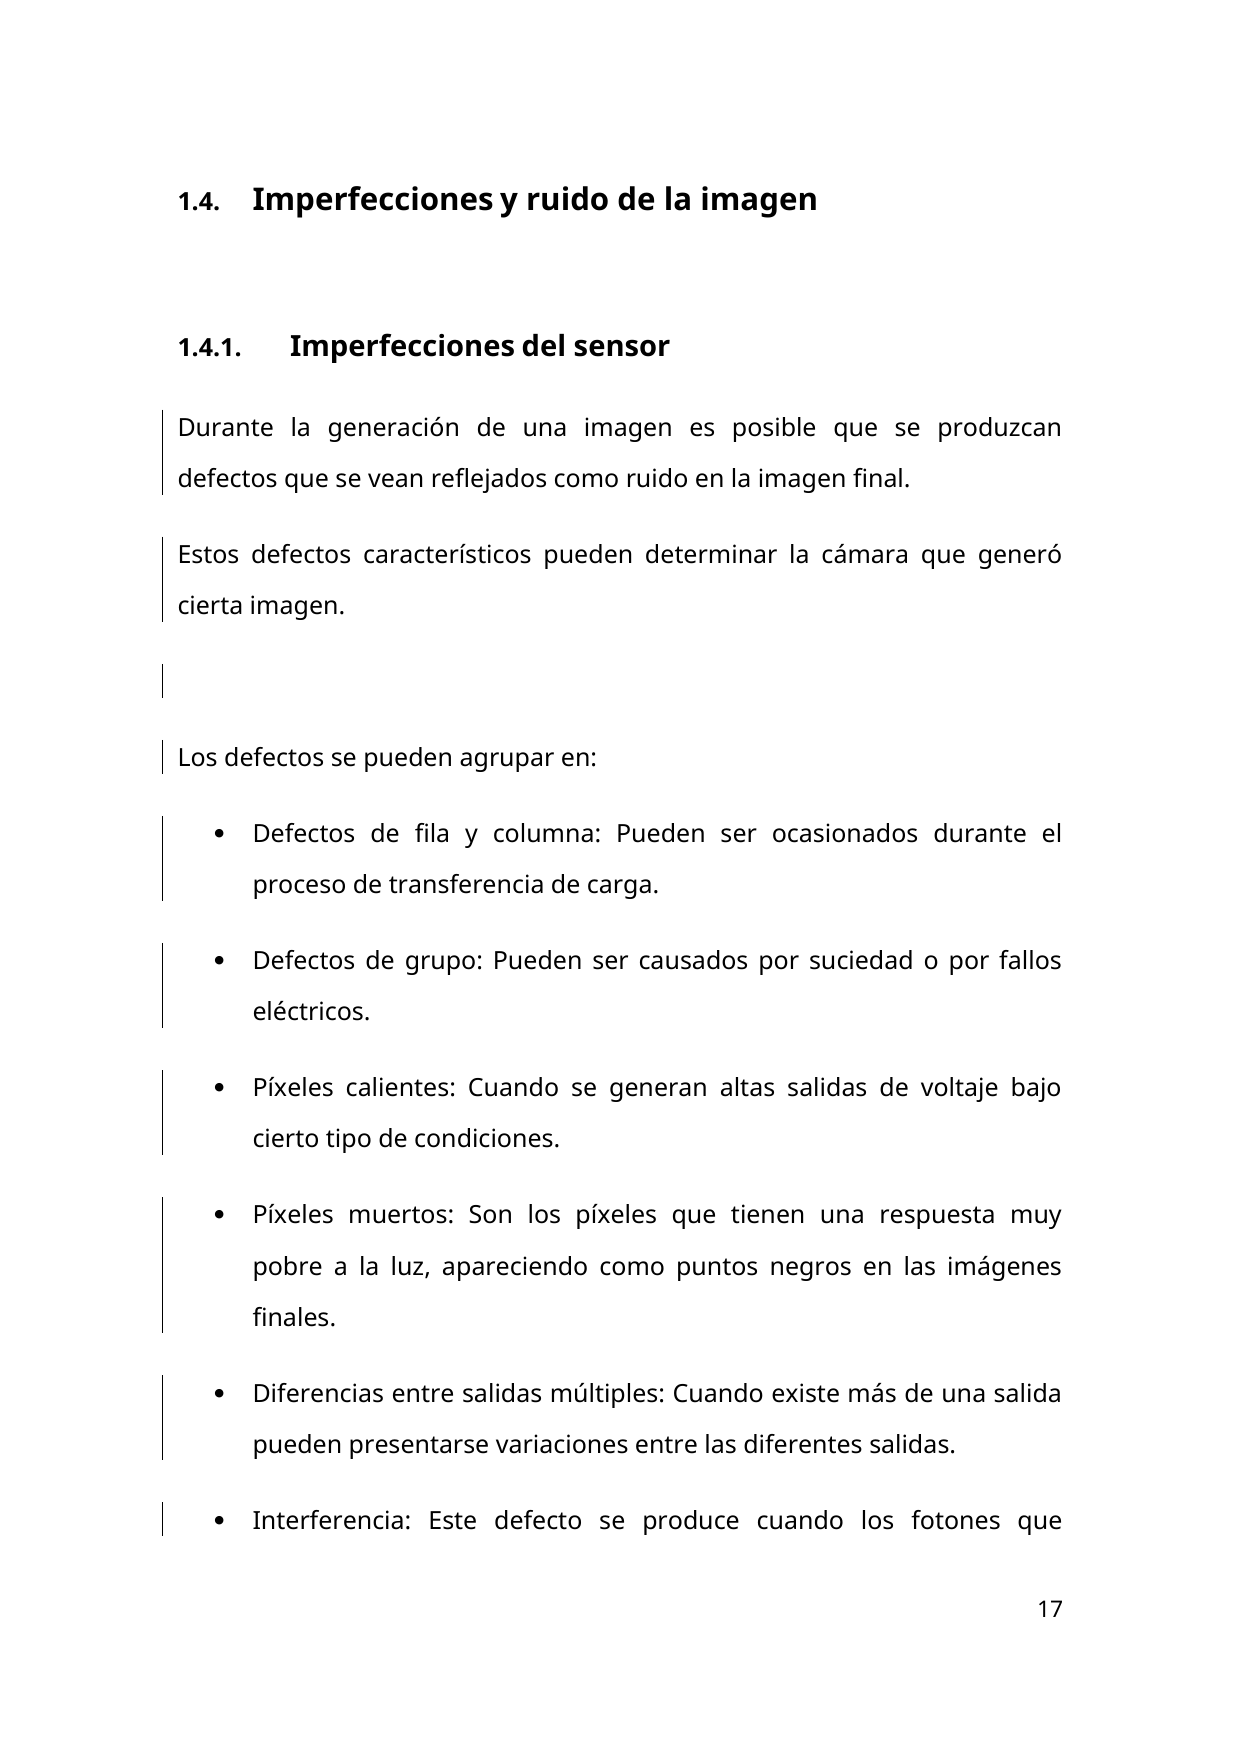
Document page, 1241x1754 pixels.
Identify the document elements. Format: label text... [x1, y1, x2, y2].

list Diferencias entre salidas múltiples: Cuando existe más de una salida pueden presentarse variaciones entre las diferentes salidas. [215, 1375, 1063, 1460]
list Defectos de fila y columna: Pueden ser ocasionados durante el proceso de transferencia de carga. [215, 816, 1063, 901]
subtitle Imperfecciones y ruido de la imagen [177, 177, 1063, 220]
list Píxeles muertos: Son los píxeles que tienen una respuesta muy pobre a la luz, apareciendo como puntos negros en las imágenes finales. [215, 1197, 1063, 1333]
text Los defectos se pueden agrupar en: [177, 740, 1063, 774]
list Píxeles calientes: Cuando se generan altas salidas de voltaje bajo cierto tipo de condiciones. [215, 1070, 1063, 1155]
text Durante la generación de una imagen es posible que se produzcan defectos que se vean reflejados como ruido en la imagen final. [177, 409, 1063, 495]
text Estos defectos característicos pueden determinar la cámara que generó cierta imagen. [177, 537, 1063, 622]
list Imperfecciones del sensor [177, 325, 1063, 365]
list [215, 1502, 1063, 1536]
list Defectos de grupo: Pueden ser causados por suciedad o por fallos eléctricos. [215, 943, 1063, 1028]
